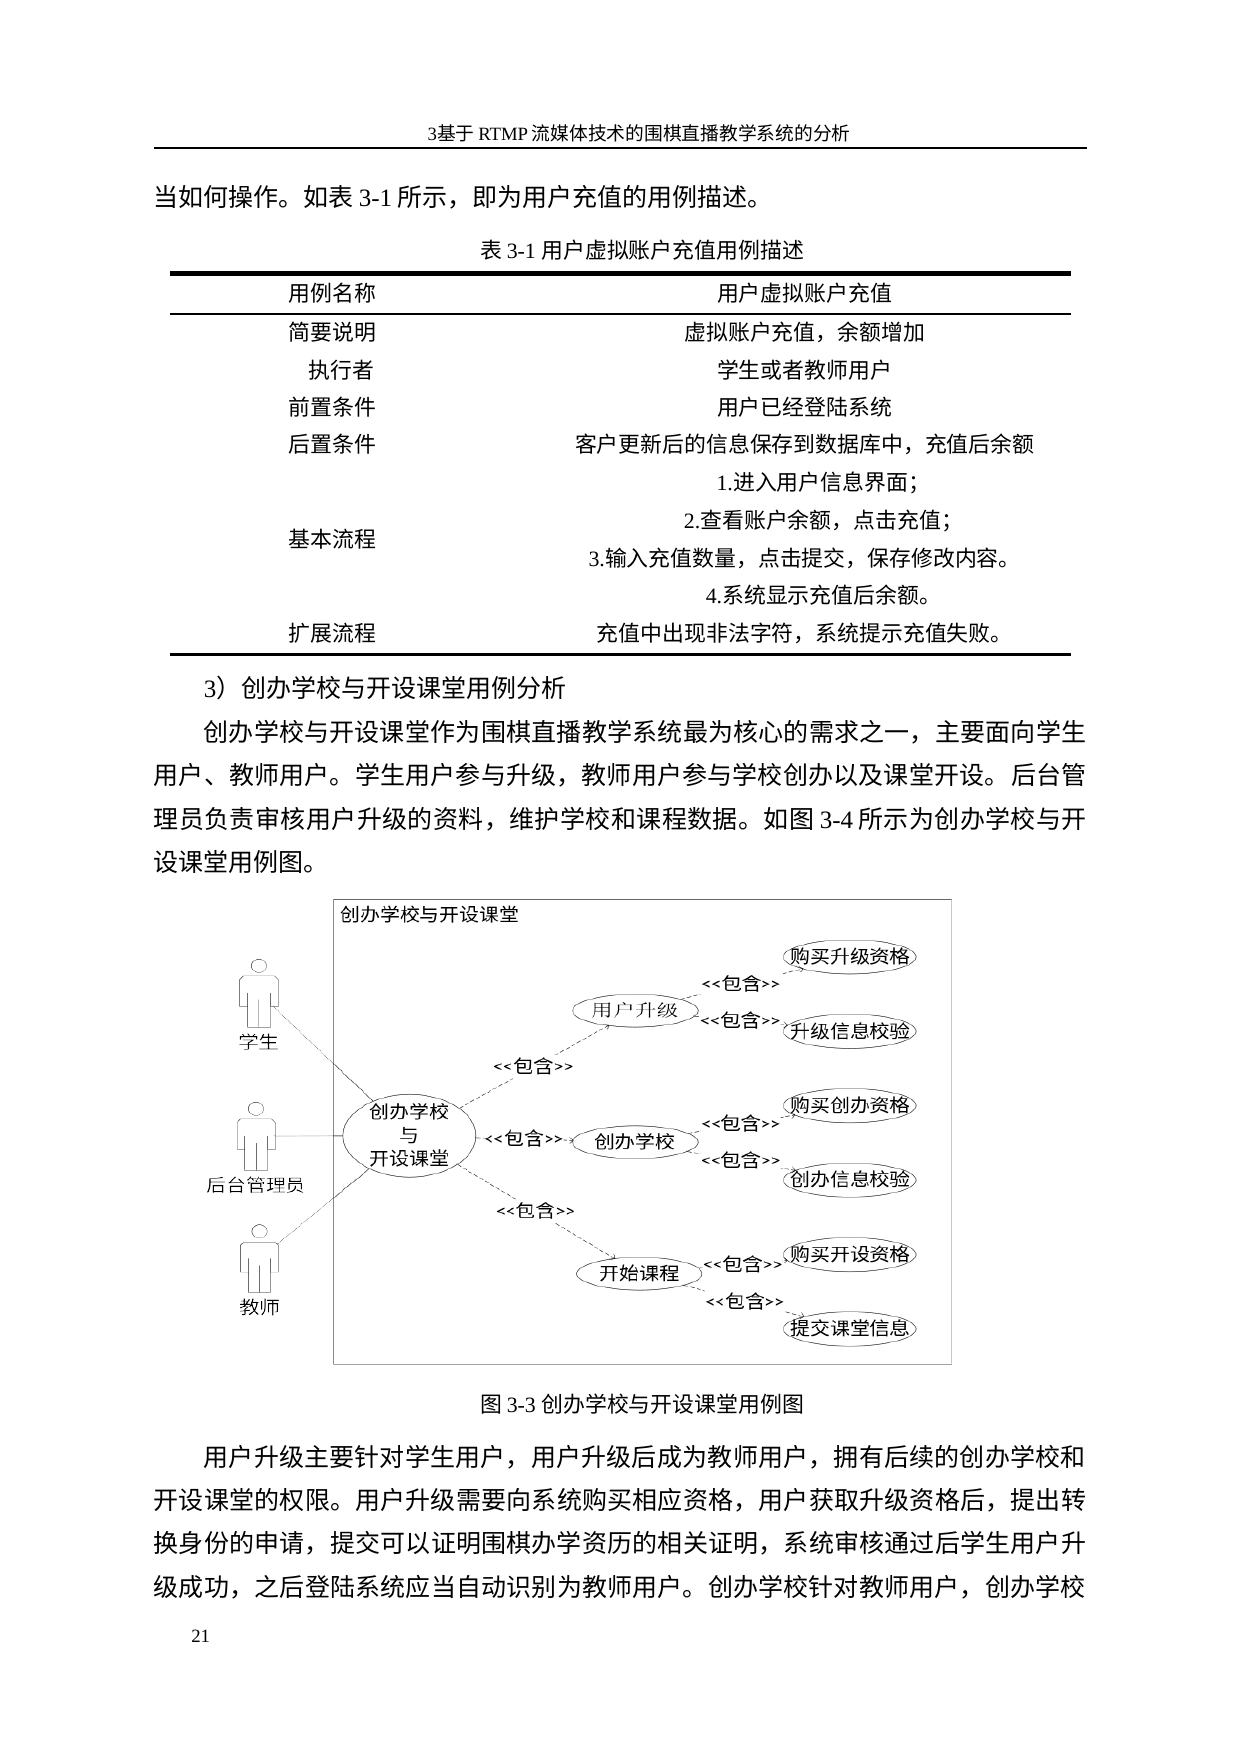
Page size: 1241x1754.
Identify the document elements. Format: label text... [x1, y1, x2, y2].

table_cell 扩展流程 [170, 616, 494, 653]
table_header 用例名称 [170, 276, 494, 313]
table_cell 用户已经登陆系统 [495, 390, 1071, 427]
text 表3-1 用户虚拟账户充值用例描述 [153, 233, 1087, 265]
table_cell 1.进入用户信息界面； 2.查看账户余额，点击充值； 3.输入充值数量，点击提交，保存修改内容。 4.系统显示充值后余额。 [495, 465, 1071, 616]
table_cell 简要说明 [170, 315, 494, 353]
table_cell 学生或者教师用户 [495, 353, 1071, 390]
text 3）创办学校与开设课堂用例分析 [153, 669, 1087, 705]
text 图3-3 创办学校与开设课堂用例图 [153, 1387, 1087, 1418]
table_header 用户虚拟账户充值 [495, 276, 1071, 313]
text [153, 177, 1087, 213]
table_cell 前置条件 [170, 390, 494, 427]
table_cell 客户更新后的信息保存到数据库中，充值后余额 [495, 428, 1071, 465]
table_cell 虚拟账户充值，余额增加 [495, 315, 1071, 353]
table_cell 后置条件 [170, 428, 494, 465]
table_cell 充值中出现非法字符，系统提示充值失败。 [495, 616, 1071, 653]
table_cell 执行者 [170, 353, 494, 390]
table_cell 基本流程 [170, 465, 494, 616]
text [153, 1437, 1087, 1604]
text 创办学校与开设课堂作为围棋直播教学系统最为核心的需求之一，主要面向学生用户、教师用户。学生用户参与升级，教师用户参与学校创办以及课堂开设。后台管理员负责审核用户升级的资料，维护学校和课程数据。如图3-4所示为创办学校与开设课堂用例图。 [153, 712, 1087, 879]
